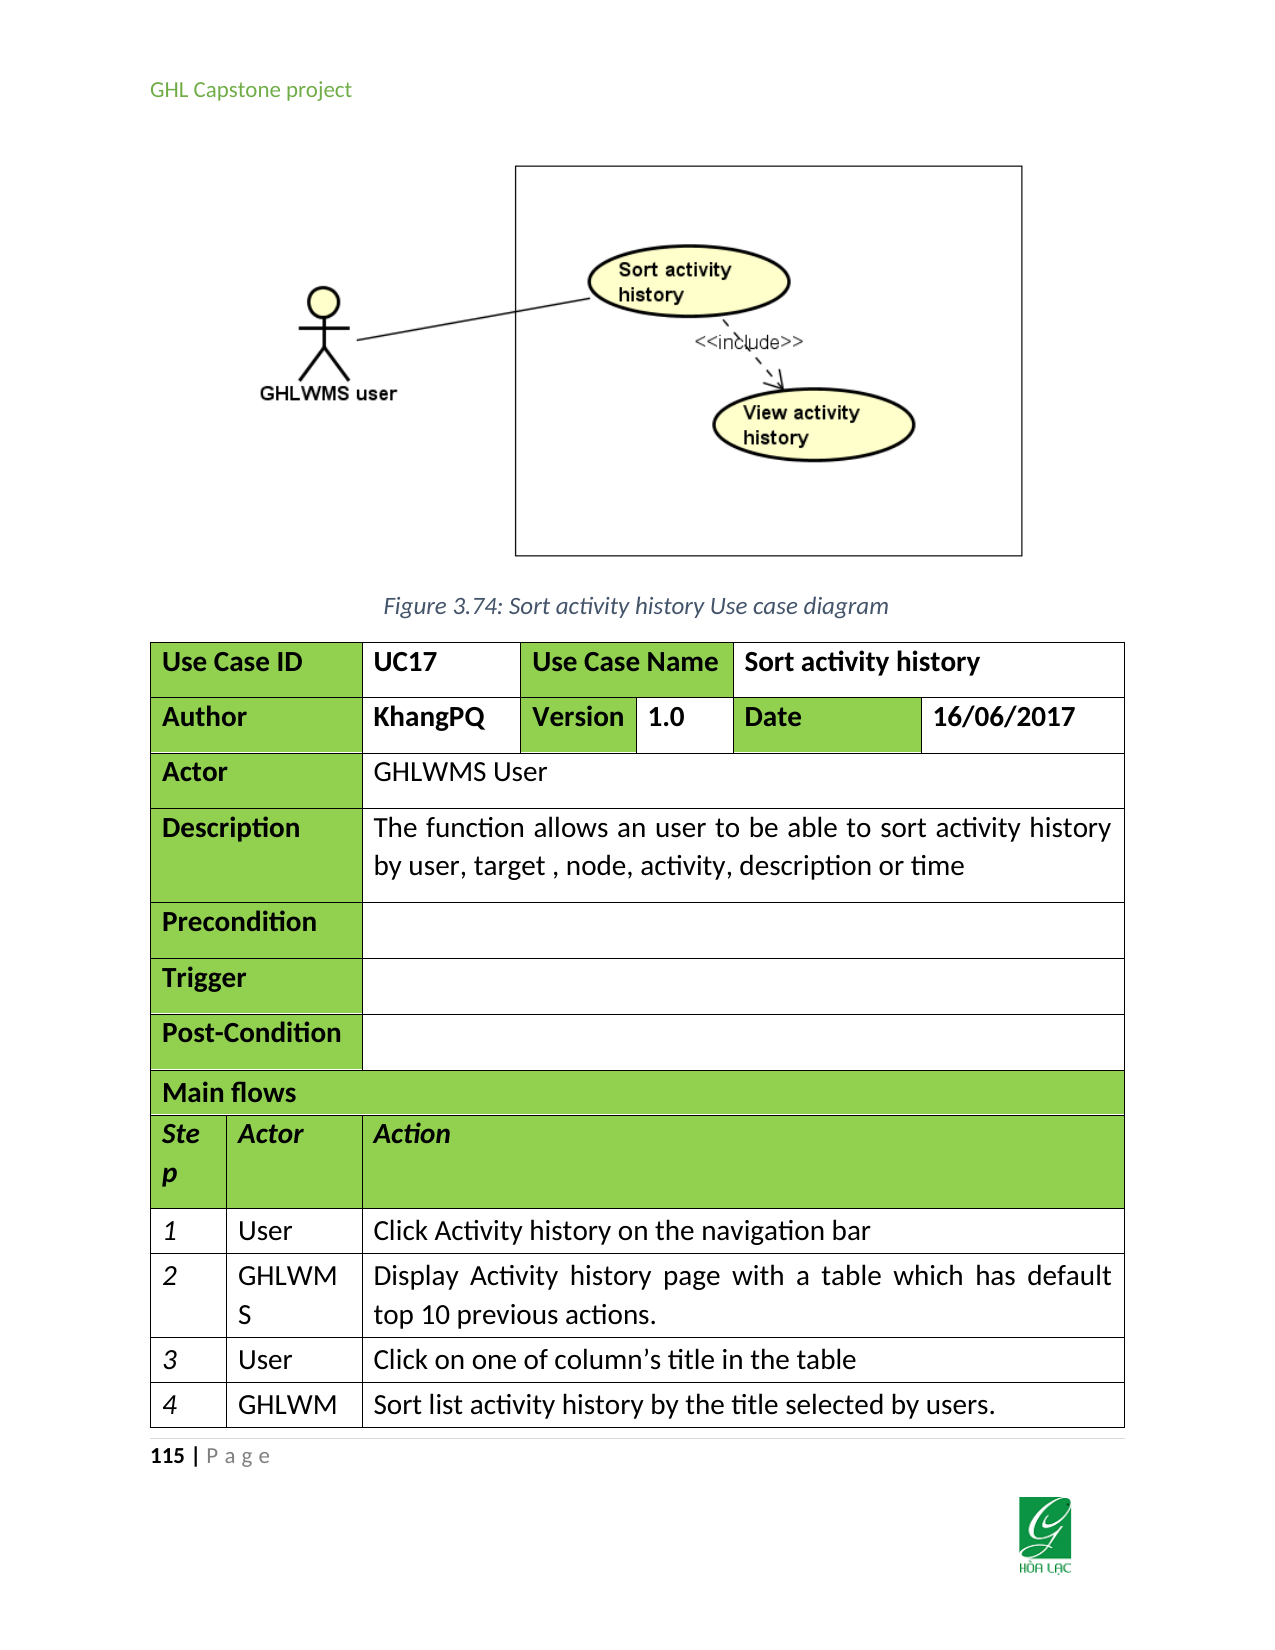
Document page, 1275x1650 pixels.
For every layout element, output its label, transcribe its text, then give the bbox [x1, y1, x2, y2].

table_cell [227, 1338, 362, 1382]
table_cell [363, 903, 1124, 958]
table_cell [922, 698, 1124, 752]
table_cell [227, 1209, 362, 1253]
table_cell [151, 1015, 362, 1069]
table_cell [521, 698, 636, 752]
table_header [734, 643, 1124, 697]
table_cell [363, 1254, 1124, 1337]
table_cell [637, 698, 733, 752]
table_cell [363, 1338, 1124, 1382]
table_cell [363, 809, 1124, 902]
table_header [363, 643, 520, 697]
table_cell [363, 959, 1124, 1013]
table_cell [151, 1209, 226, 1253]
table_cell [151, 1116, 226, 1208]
picture [1019, 1497, 1072, 1575]
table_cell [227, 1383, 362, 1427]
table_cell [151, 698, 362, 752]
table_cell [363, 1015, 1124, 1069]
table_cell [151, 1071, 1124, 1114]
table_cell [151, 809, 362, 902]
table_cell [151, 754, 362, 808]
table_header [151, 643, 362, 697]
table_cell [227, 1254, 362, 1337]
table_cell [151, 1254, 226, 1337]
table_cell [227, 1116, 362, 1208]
picture [237, 150, 1038, 572]
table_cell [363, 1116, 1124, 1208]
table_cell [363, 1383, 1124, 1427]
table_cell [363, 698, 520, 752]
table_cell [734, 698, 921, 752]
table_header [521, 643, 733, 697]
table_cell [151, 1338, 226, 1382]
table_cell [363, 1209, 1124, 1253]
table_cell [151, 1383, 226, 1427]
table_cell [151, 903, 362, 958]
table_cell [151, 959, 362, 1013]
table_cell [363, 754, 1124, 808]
